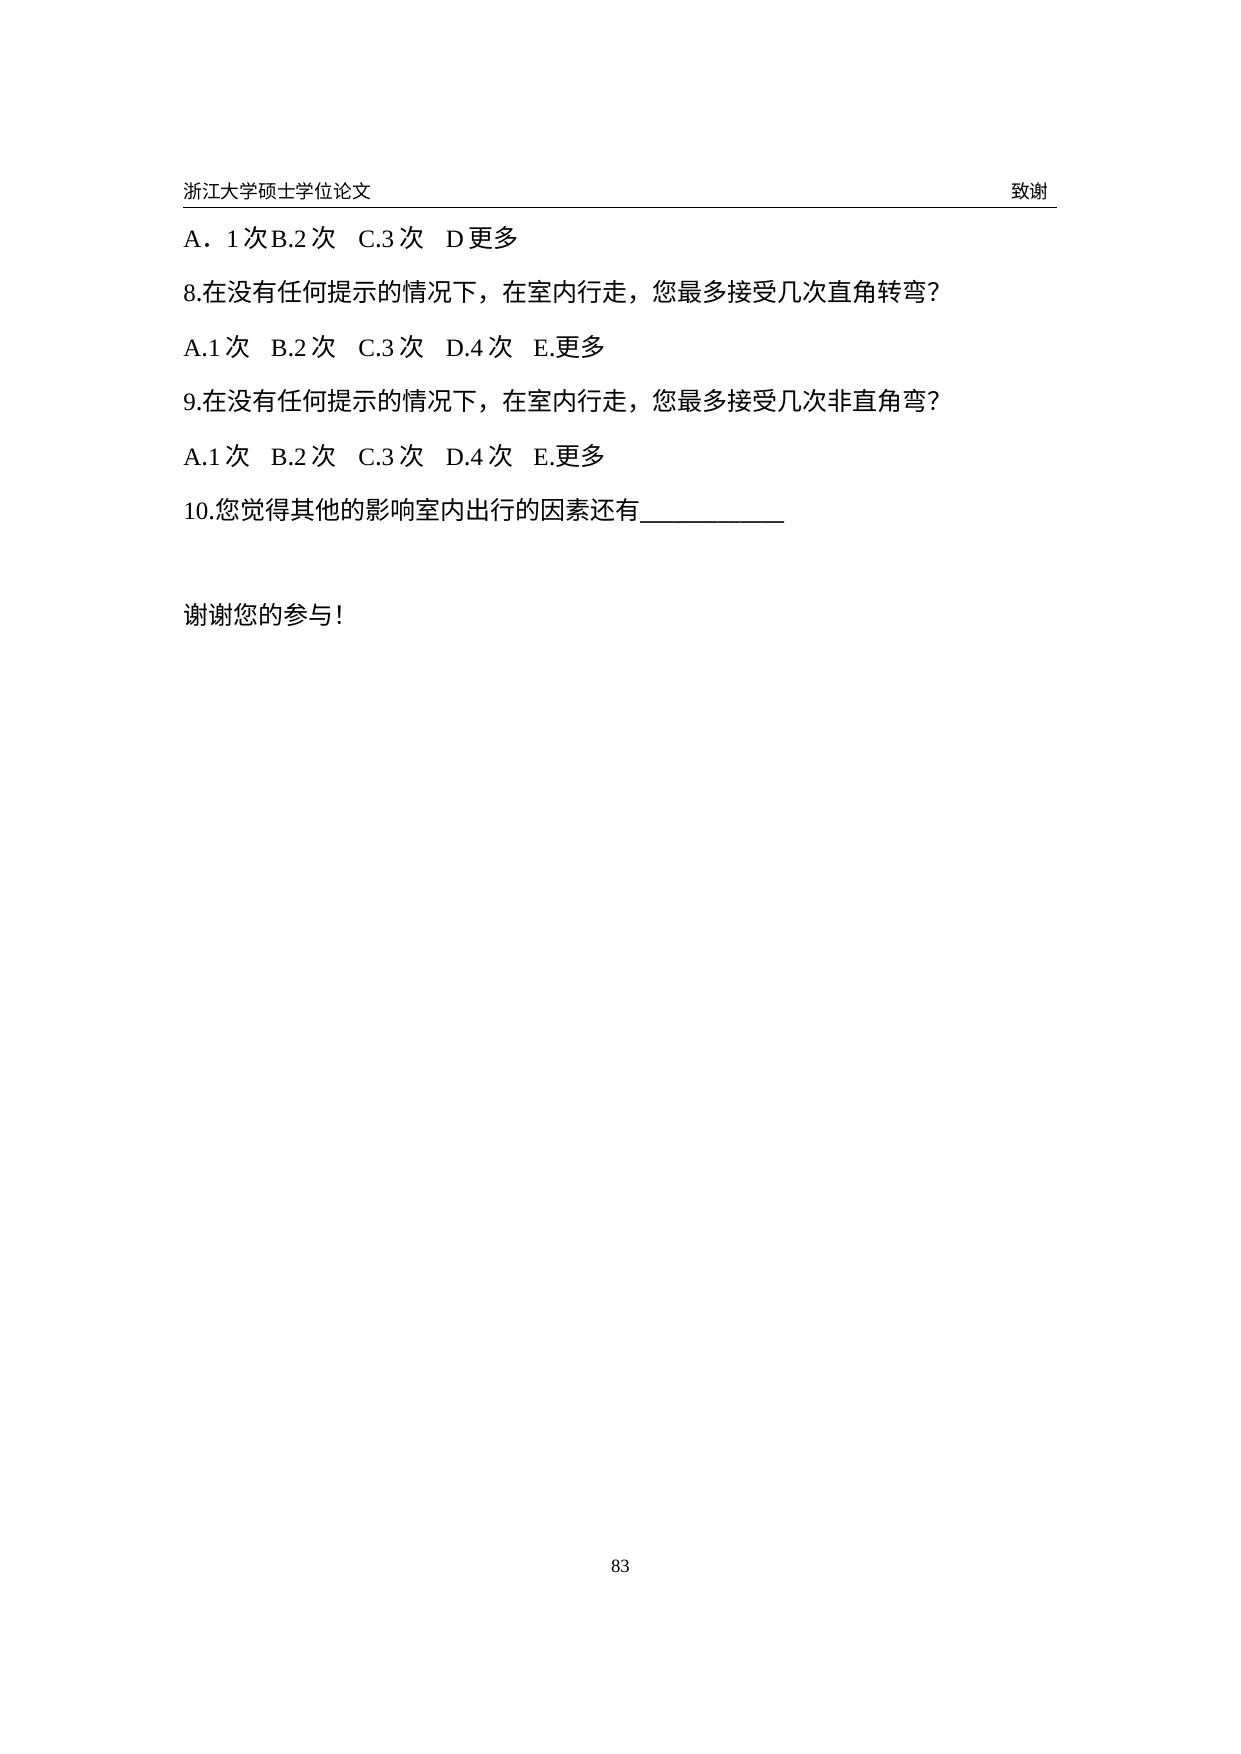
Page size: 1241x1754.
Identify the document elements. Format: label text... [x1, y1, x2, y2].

text 10.您觉得其他的影响室内出行的因素还有_____________ [183, 490, 1057, 527]
text 谢谢您的参与！ [183, 596, 1057, 632]
text A.1次 B.2次 C.3次 D.4次 E.更多 [183, 436, 1057, 472]
text A.1次 B.2次 C.3次 D.4次 E.更多 [183, 327, 1057, 363]
text 8.在没有任何提示的情况下，在室内行走，您最多接受几次直角转弯？ [183, 273, 1057, 309]
text 9.在没有任何提示的情况下，在室内行走，您最多接受几次非直角弯？ [183, 382, 1057, 418]
text A．1次 B.2次 C.3次 D更多 [183, 218, 1057, 255]
